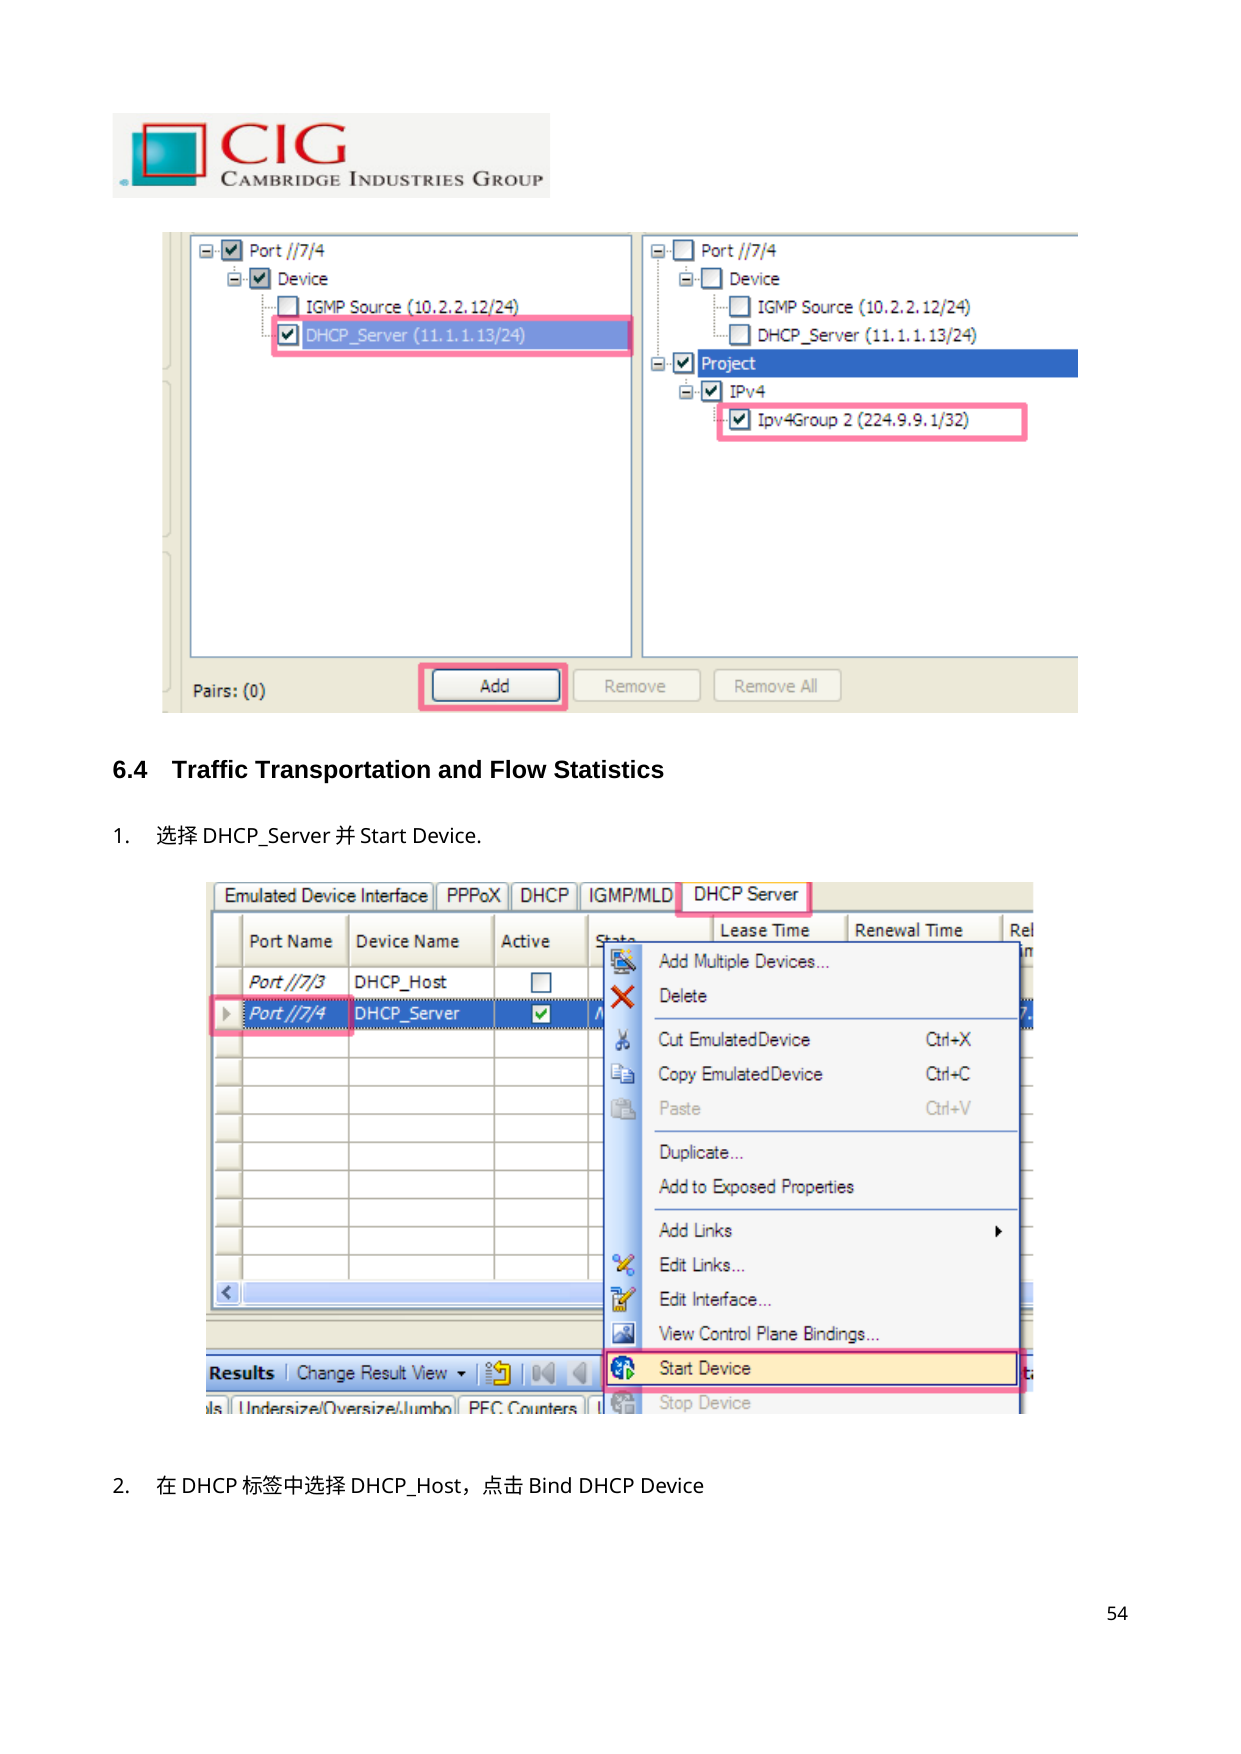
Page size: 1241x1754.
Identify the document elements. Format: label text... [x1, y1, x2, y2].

list 在DHCP标签中选择DHCP_Host，点击Bind DHCP Device [112, 1468, 1128, 1500]
picture [206, 882, 1035, 1414]
subtitle Traffic Transportation and Flow Statistics [112, 753, 1128, 785]
picture [112, 113, 550, 198]
list 选择DHCP_Server并Start Device. [112, 818, 1128, 850]
picture [162, 232, 1078, 713]
